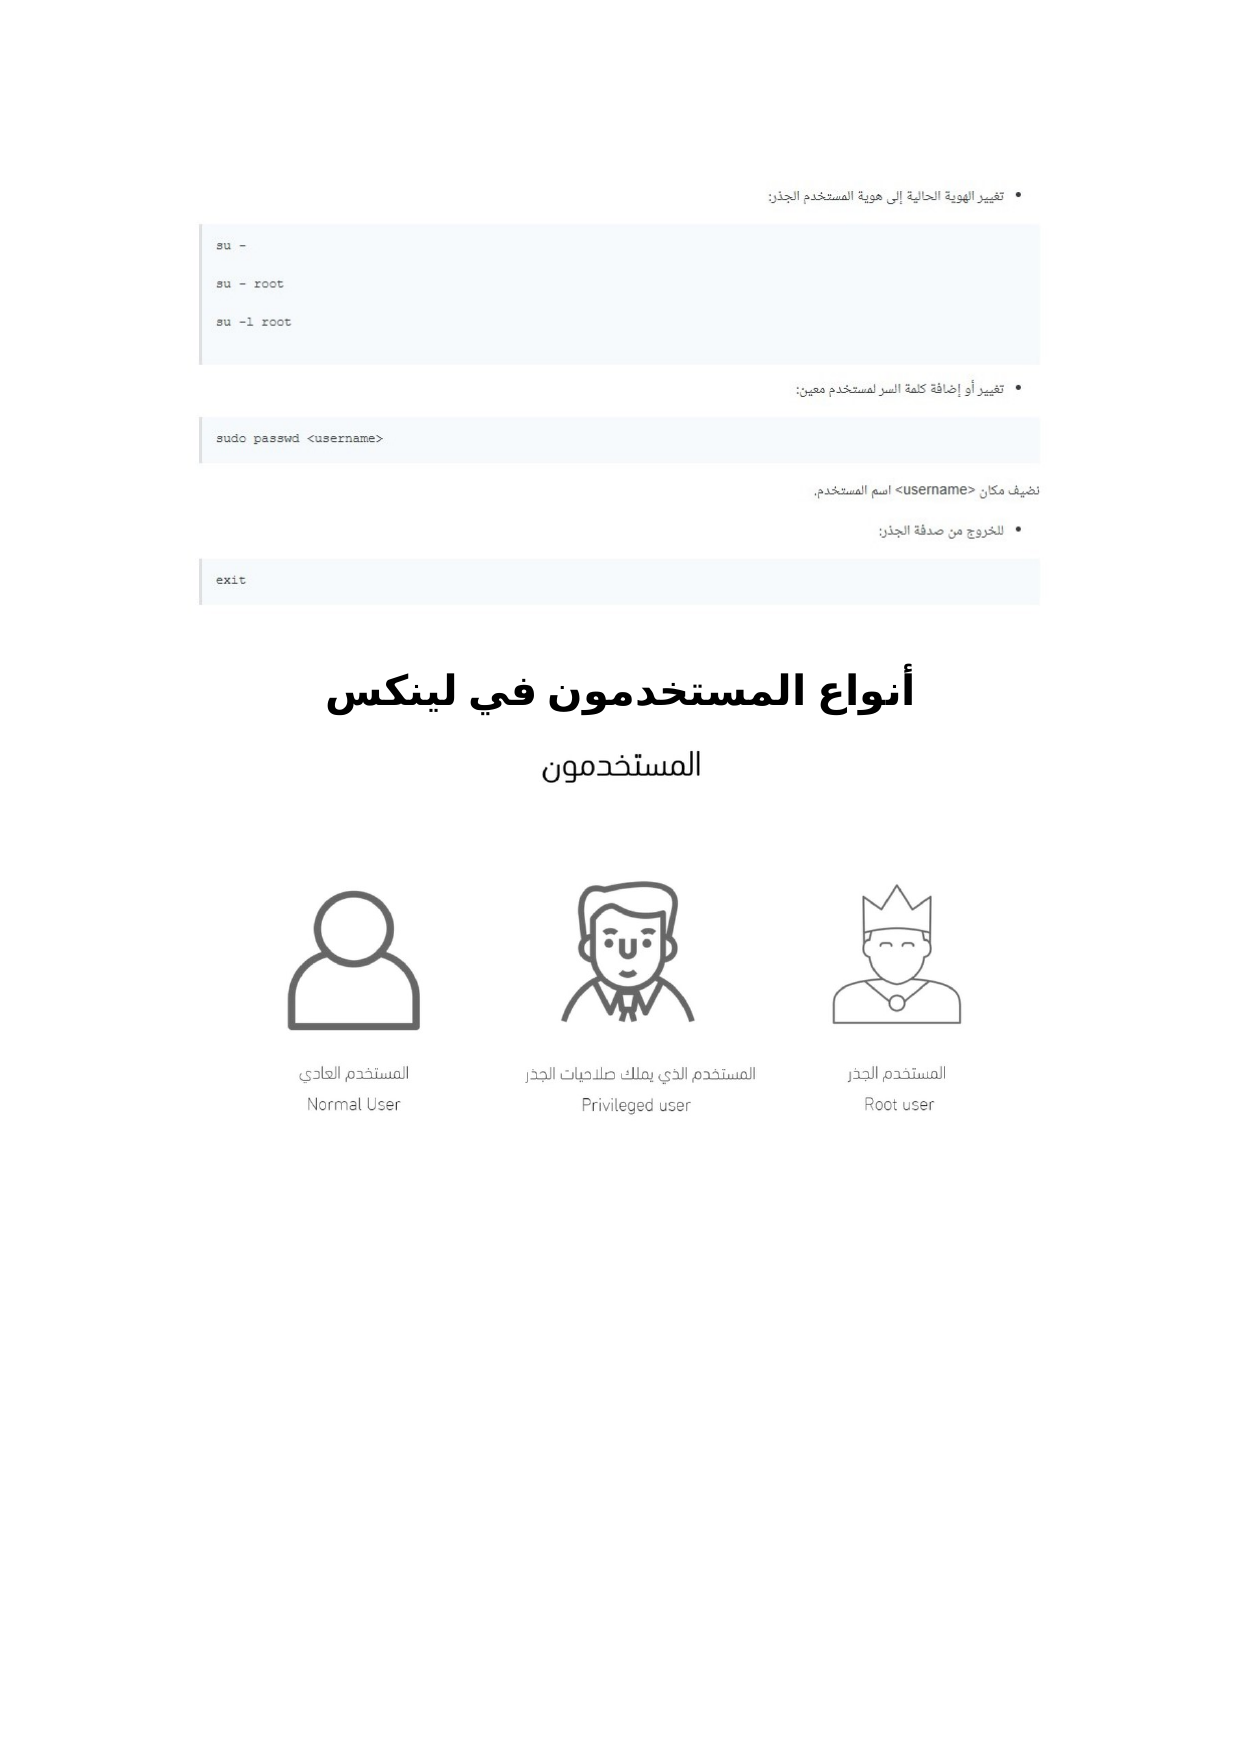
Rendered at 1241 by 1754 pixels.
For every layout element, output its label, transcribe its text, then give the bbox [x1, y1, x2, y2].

picture [187, 743, 1053, 1135]
text أنواع المستخدمون في لينكس [187, 666, 1053, 714]
picture [187, 180, 1053, 635]
